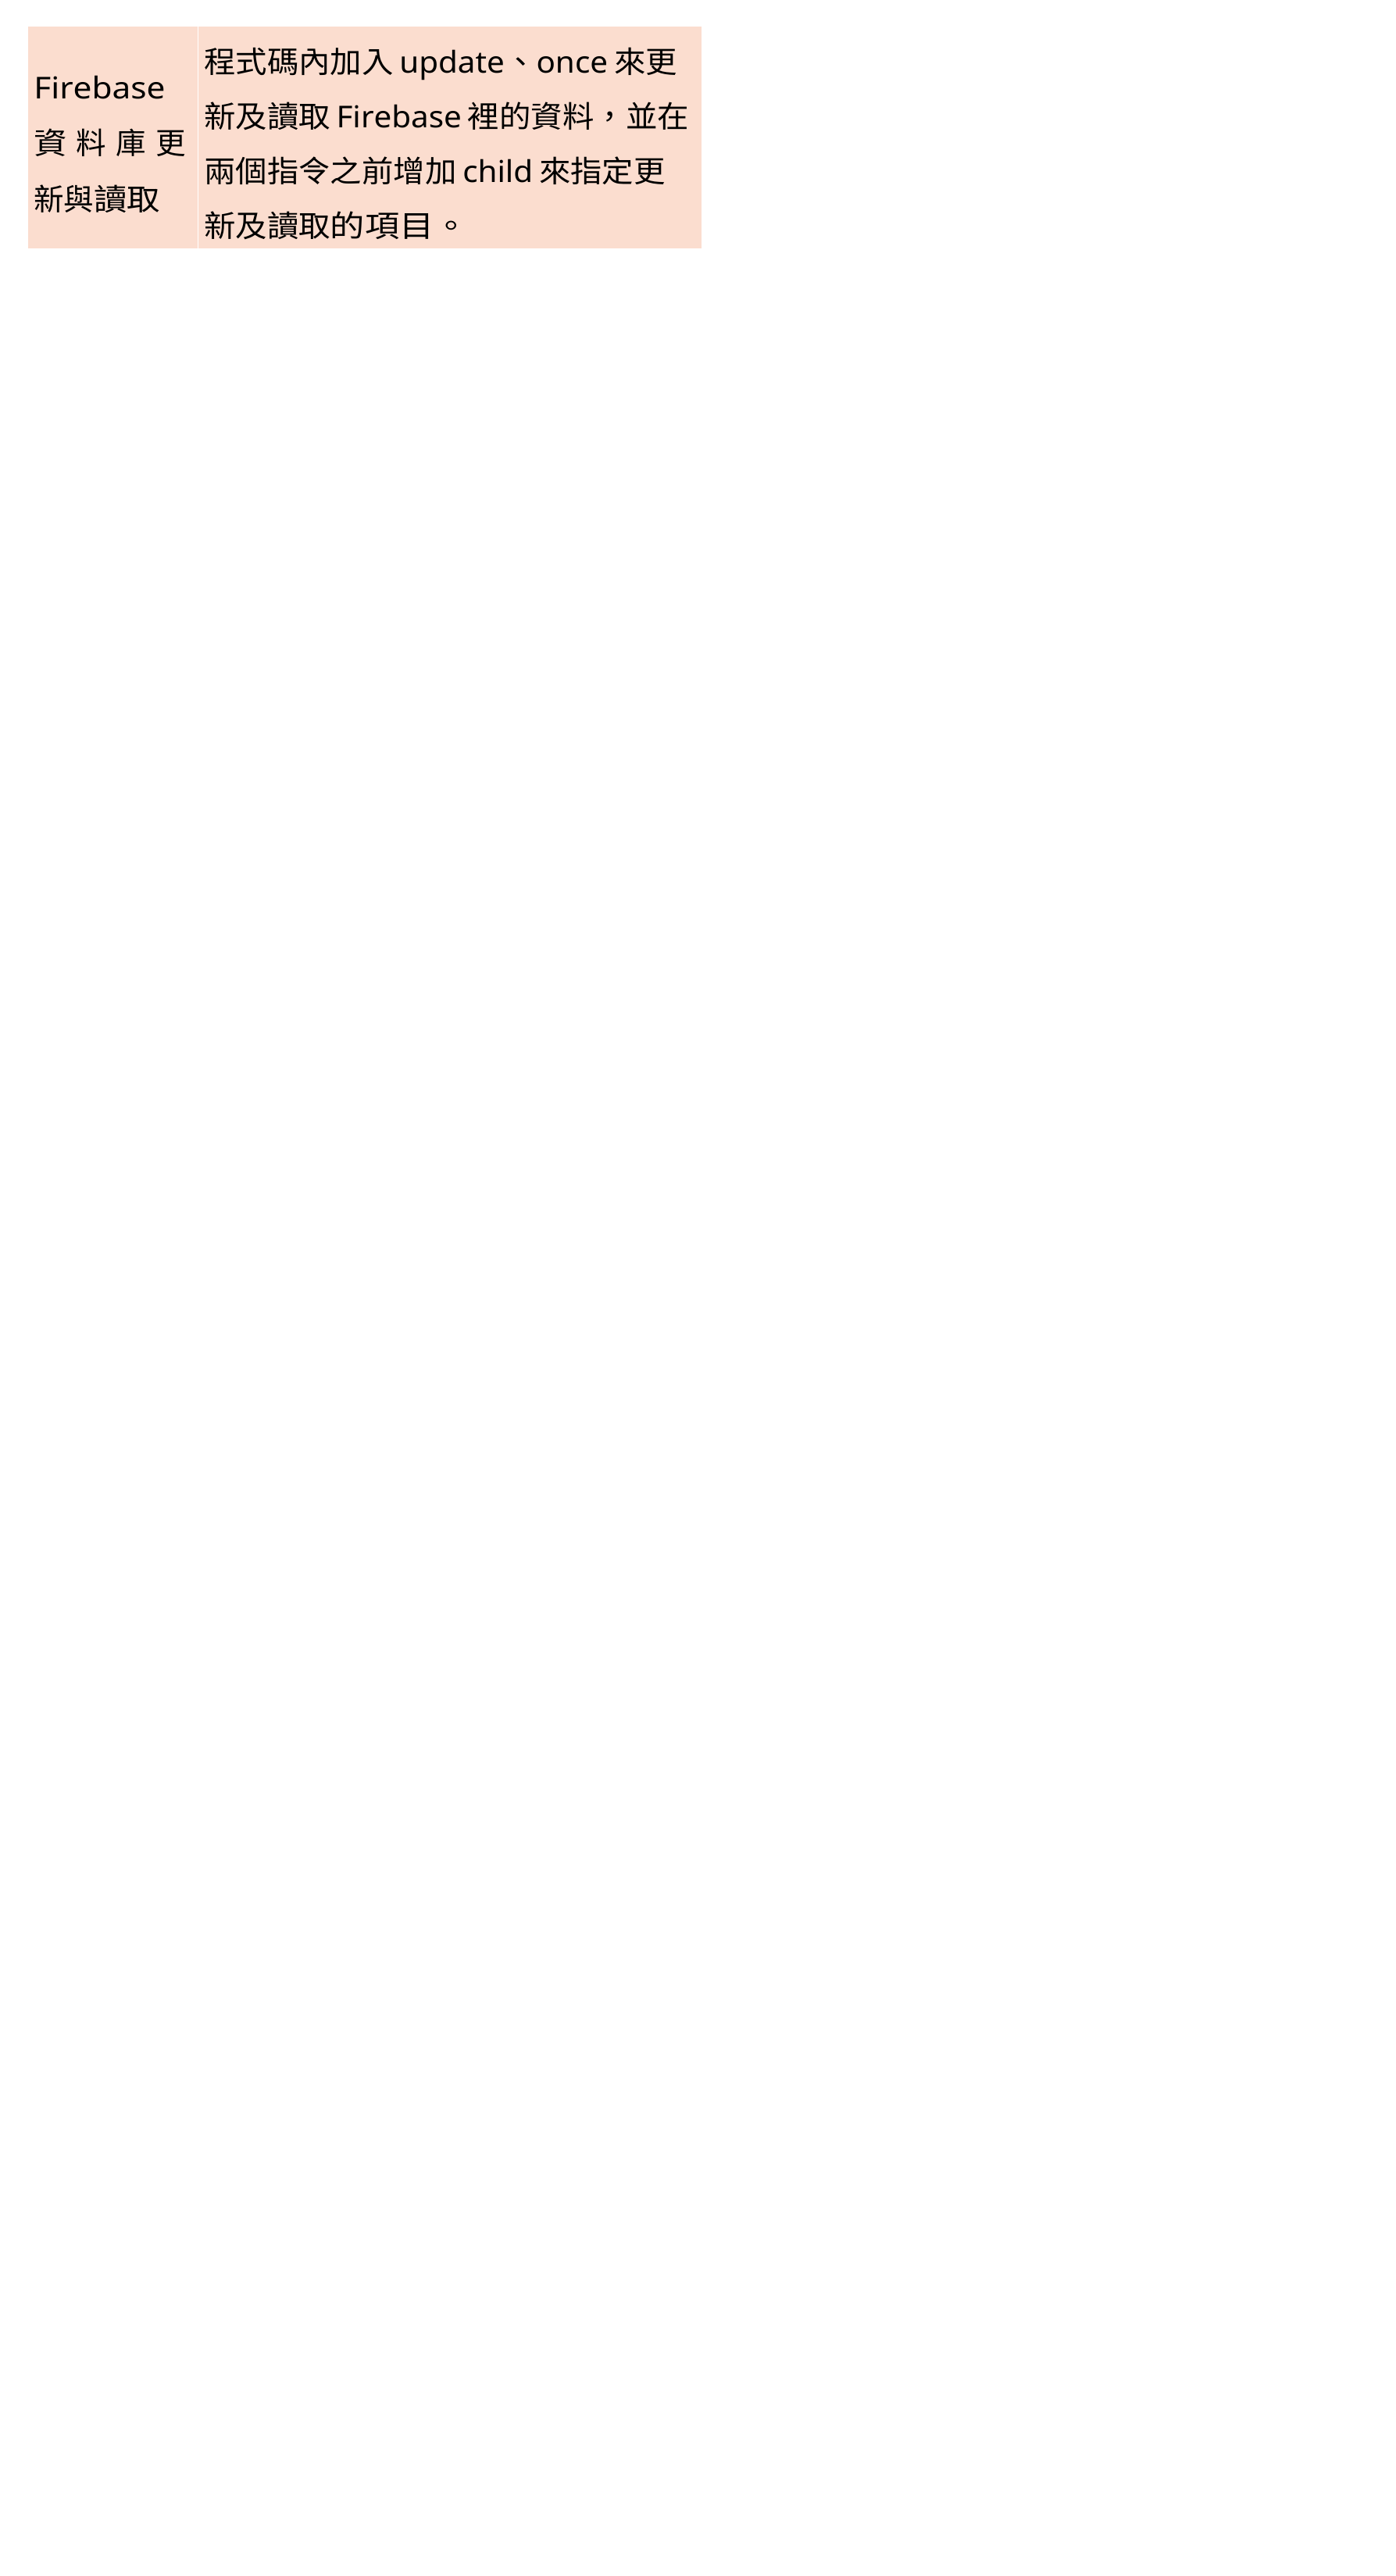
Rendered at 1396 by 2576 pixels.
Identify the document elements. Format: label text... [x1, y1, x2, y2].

table_cell Firebase資料庫更新與讀取 [28, 27, 198, 248]
table_cell 程式碼內加入update、once來更新及讀取Firebase裡的資料，並在兩個指令之前增加child來指定更新及讀取的項目。 [198, 27, 702, 248]
